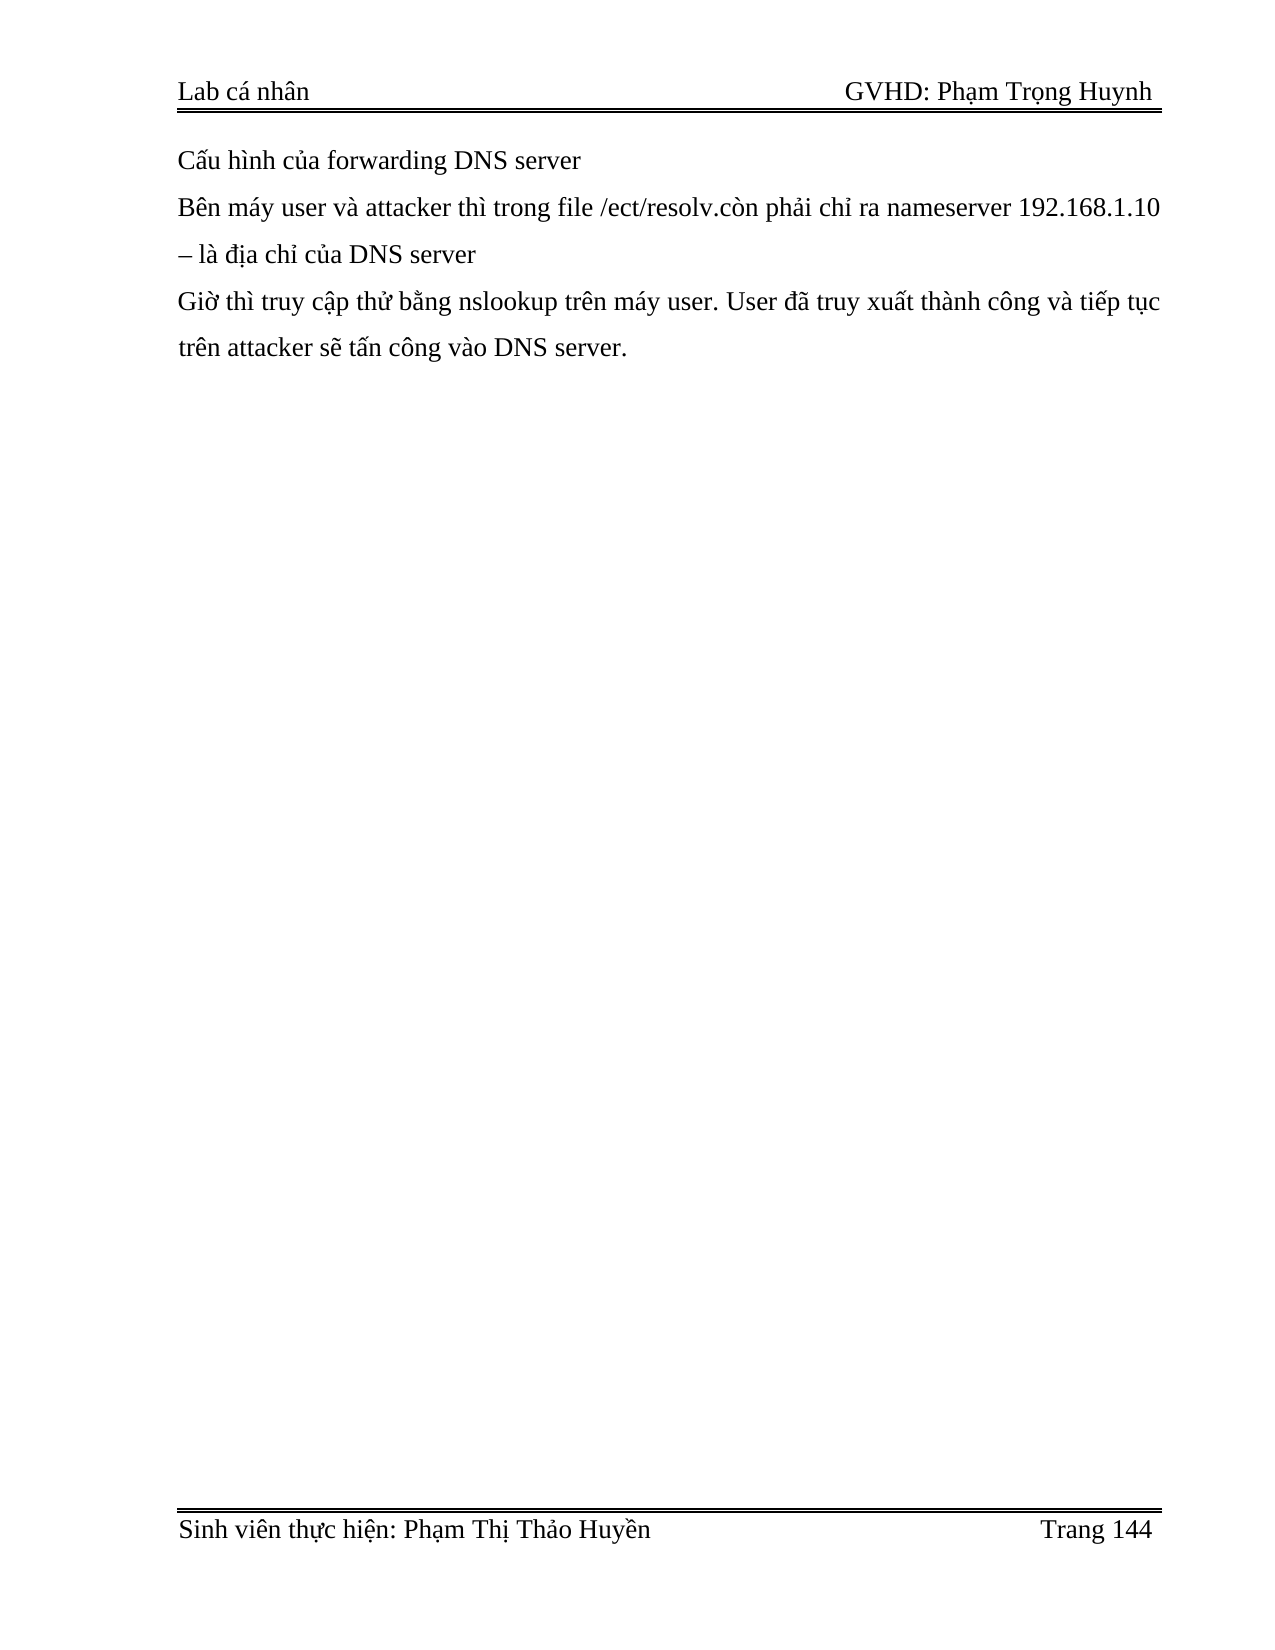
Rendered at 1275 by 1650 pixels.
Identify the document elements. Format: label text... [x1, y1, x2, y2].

text Cấu hình của forwarding DNS server [177, 144, 1162, 175]
text Bên máy user và attacker thì trong file /ect/resolv.còn phải chỉ ra nameserver 192.168.1.10 – là địa chỉ của DNS server [177, 191, 1162, 269]
text Giờ thì truy cập thử bằng nslookup trên máy user. User đã truy xuất thành công và tiếp tục trên attacker sẽ tấn công vào DNS server. [177, 285, 1162, 363]
